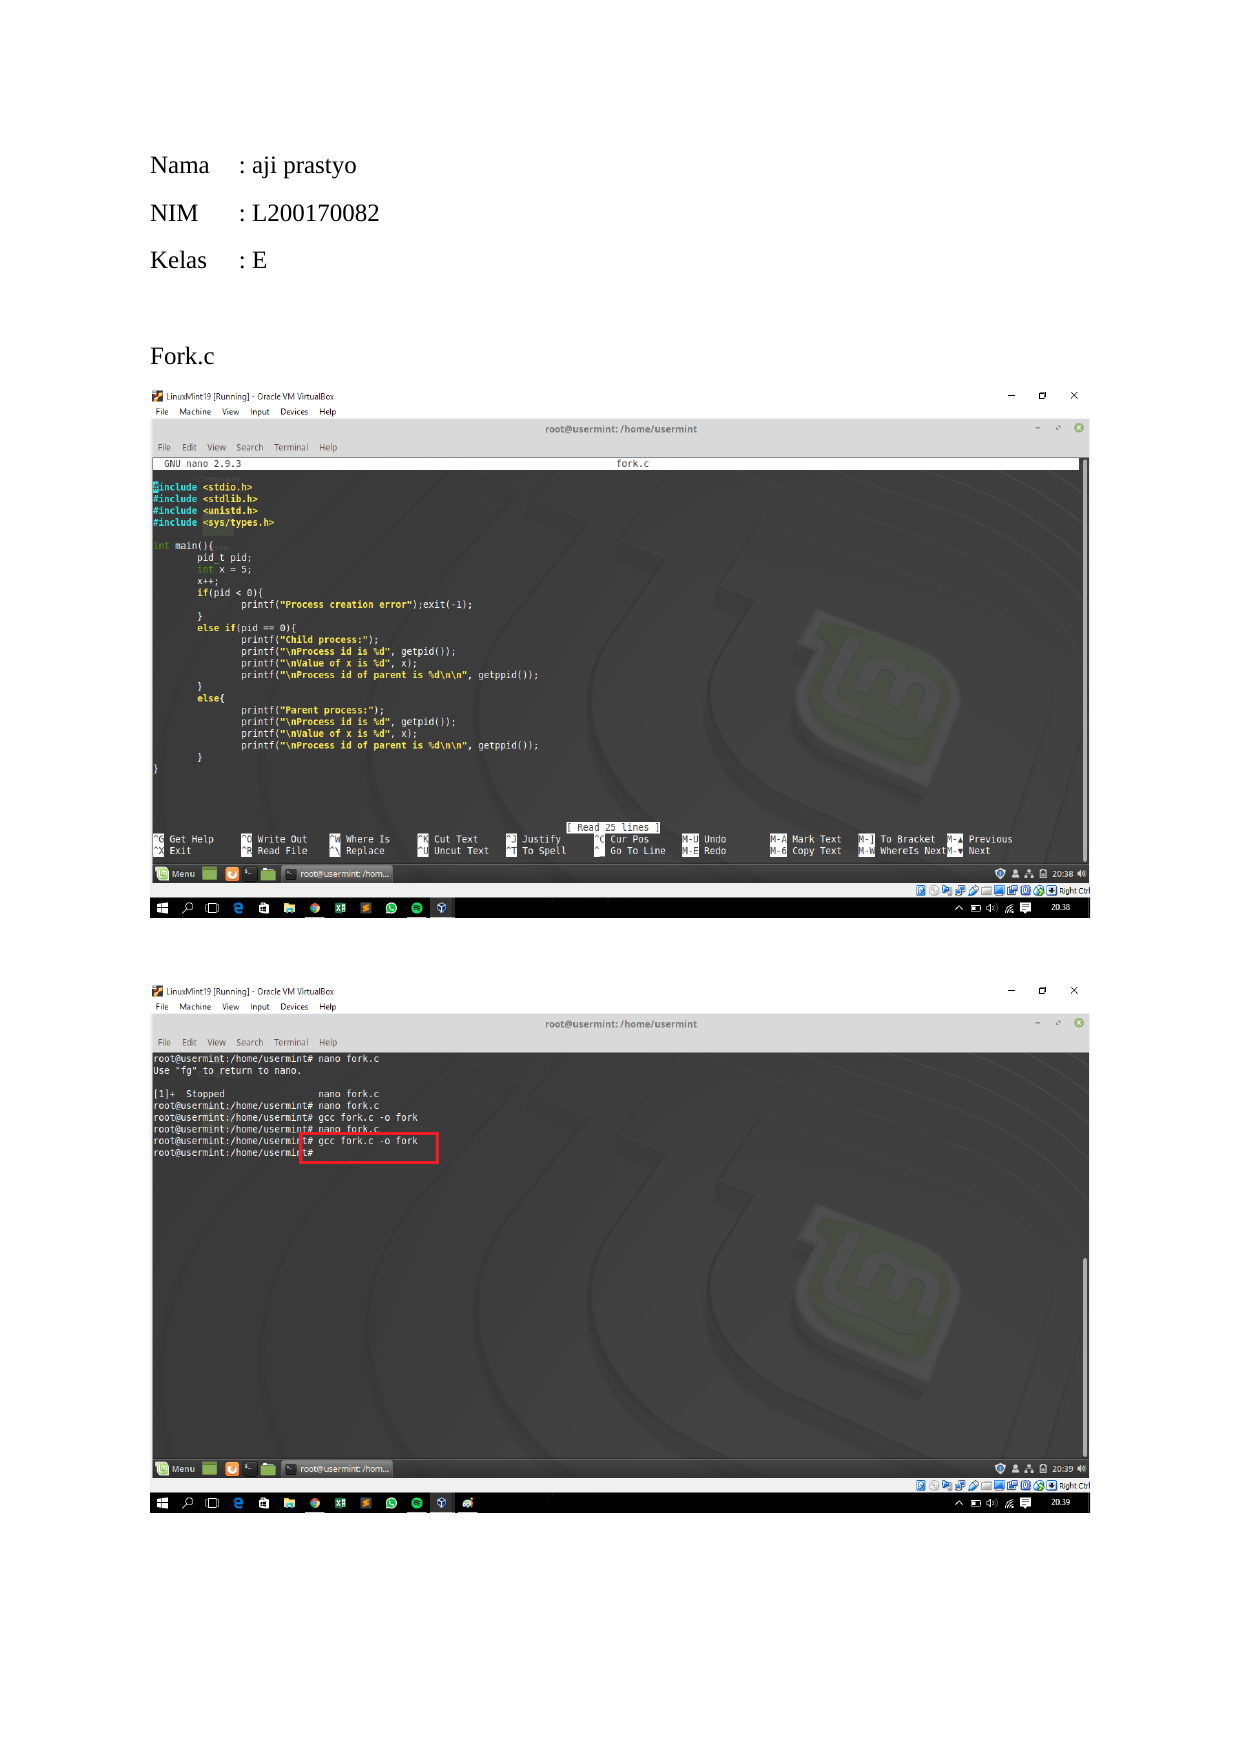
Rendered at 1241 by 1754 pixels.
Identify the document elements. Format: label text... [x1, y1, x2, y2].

text Fork.c [150, 341, 1090, 369]
picture [150, 983, 1091, 1513]
picture [150, 388, 1091, 918]
text Nama : aji prastyo [150, 150, 1090, 179]
text Kelas : E [150, 245, 1090, 274]
text NIM : L200170082 [150, 198, 1090, 226]
